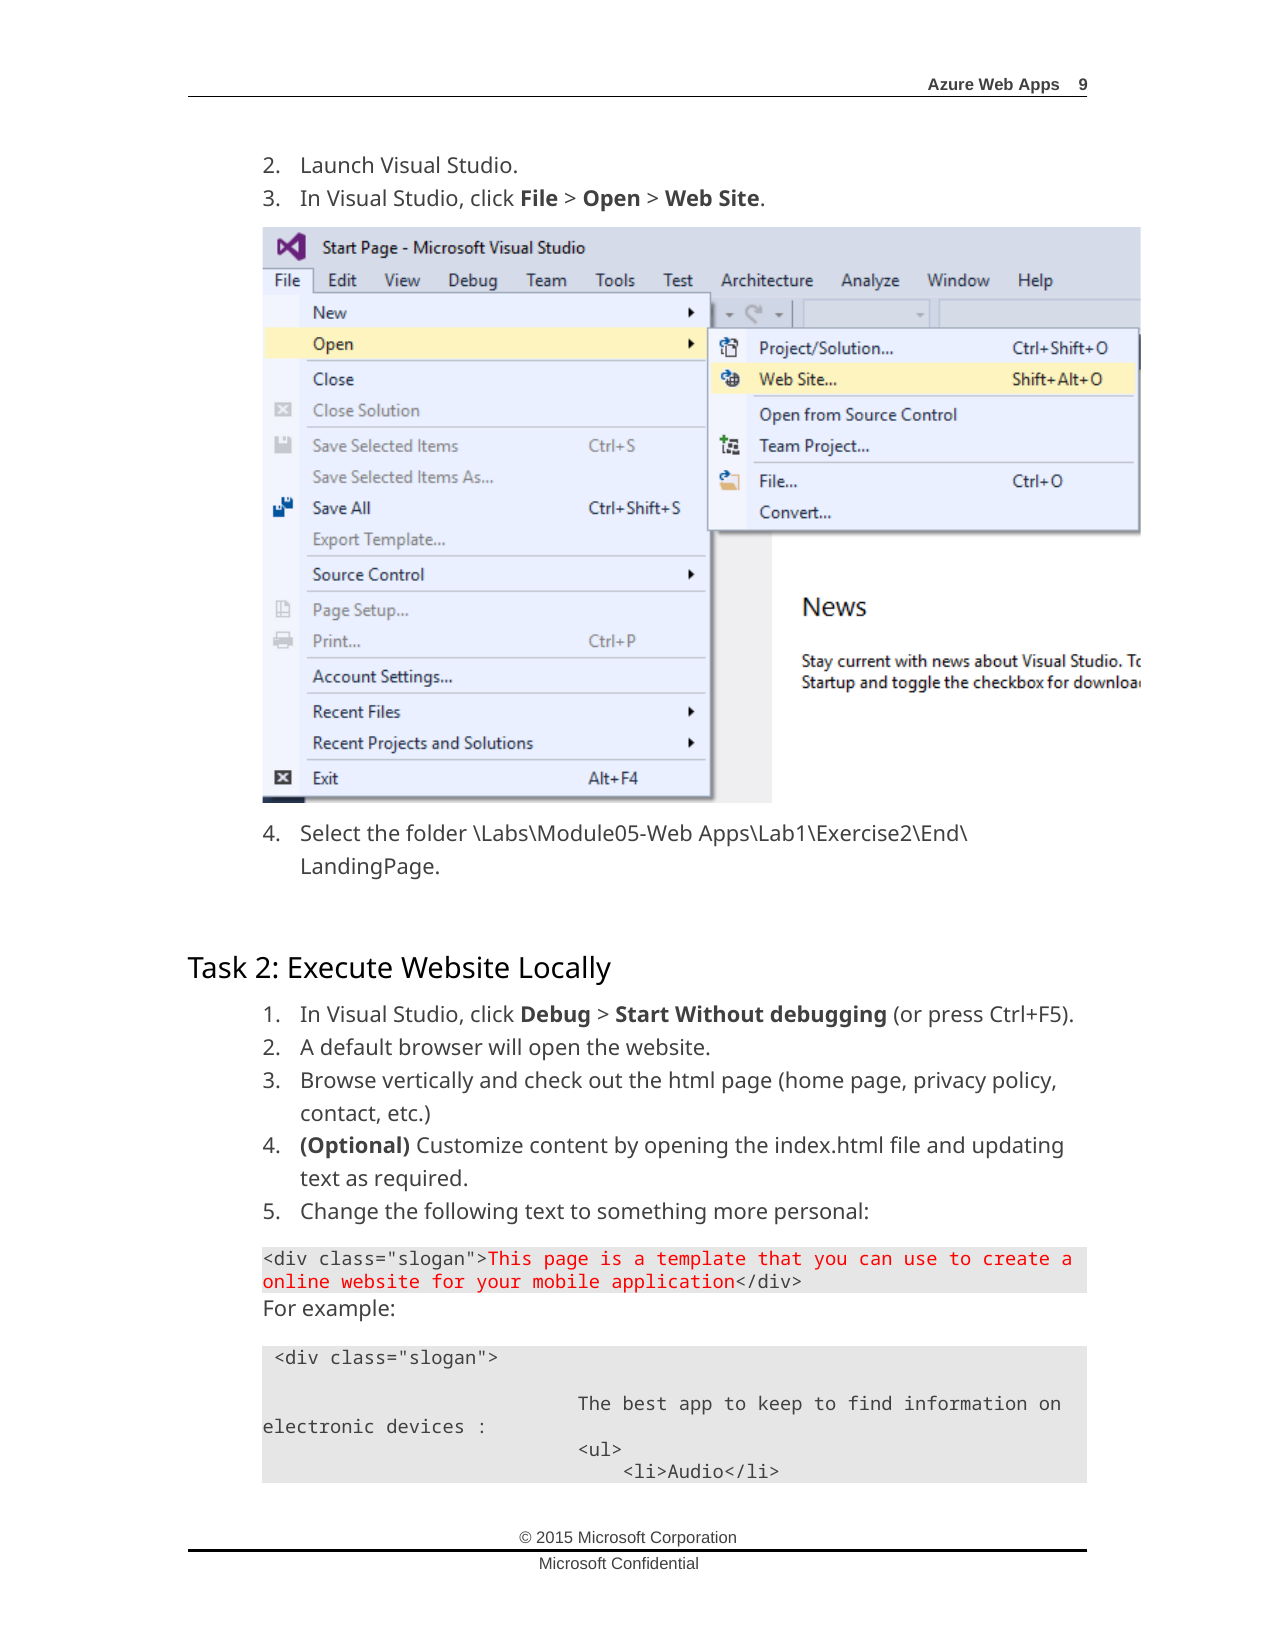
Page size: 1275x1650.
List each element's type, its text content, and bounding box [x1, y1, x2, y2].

text The best app to keep to find information on electronic devices : [262, 1392, 1087, 1438]
text <li>Audio</li> [262, 1461, 1087, 1483]
list In Visual Studio, click Debug > Start Without debugging (or press Ctrl+F5). [262, 999, 1087, 1029]
text <div class="slogan">This page is a template that you can use to create a online website for your mobile application</div> [262, 1247, 1087, 1293]
text Browse vertically and check out the html page (home page, privacy policy, contact, etc.) [262, 1065, 1087, 1127]
text <ul> [262, 1438, 1087, 1461]
picture [262, 227, 1141, 803]
subtitle Task 2: Execute Website Locally [187, 947, 1087, 987]
text Launch Visual Studio. [262, 150, 1087, 180]
text In Visual Studio, click File > Open > Web Site. [262, 183, 1087, 212]
text (Optional) Customize content by opening the index.html file and updating text as required. [262, 1130, 1087, 1193]
text Change the following text to something more personal: [262, 1196, 1087, 1226]
text For example: [262, 1293, 1087, 1323]
text A default browser will open the website. [262, 1032, 1087, 1062]
text Select the folder \Labs\Module05-Web Apps\Lab1\Exercise2\End\LandingPage. [262, 818, 1087, 880]
text <div class="slogan"> [262, 1346, 1087, 1369]
